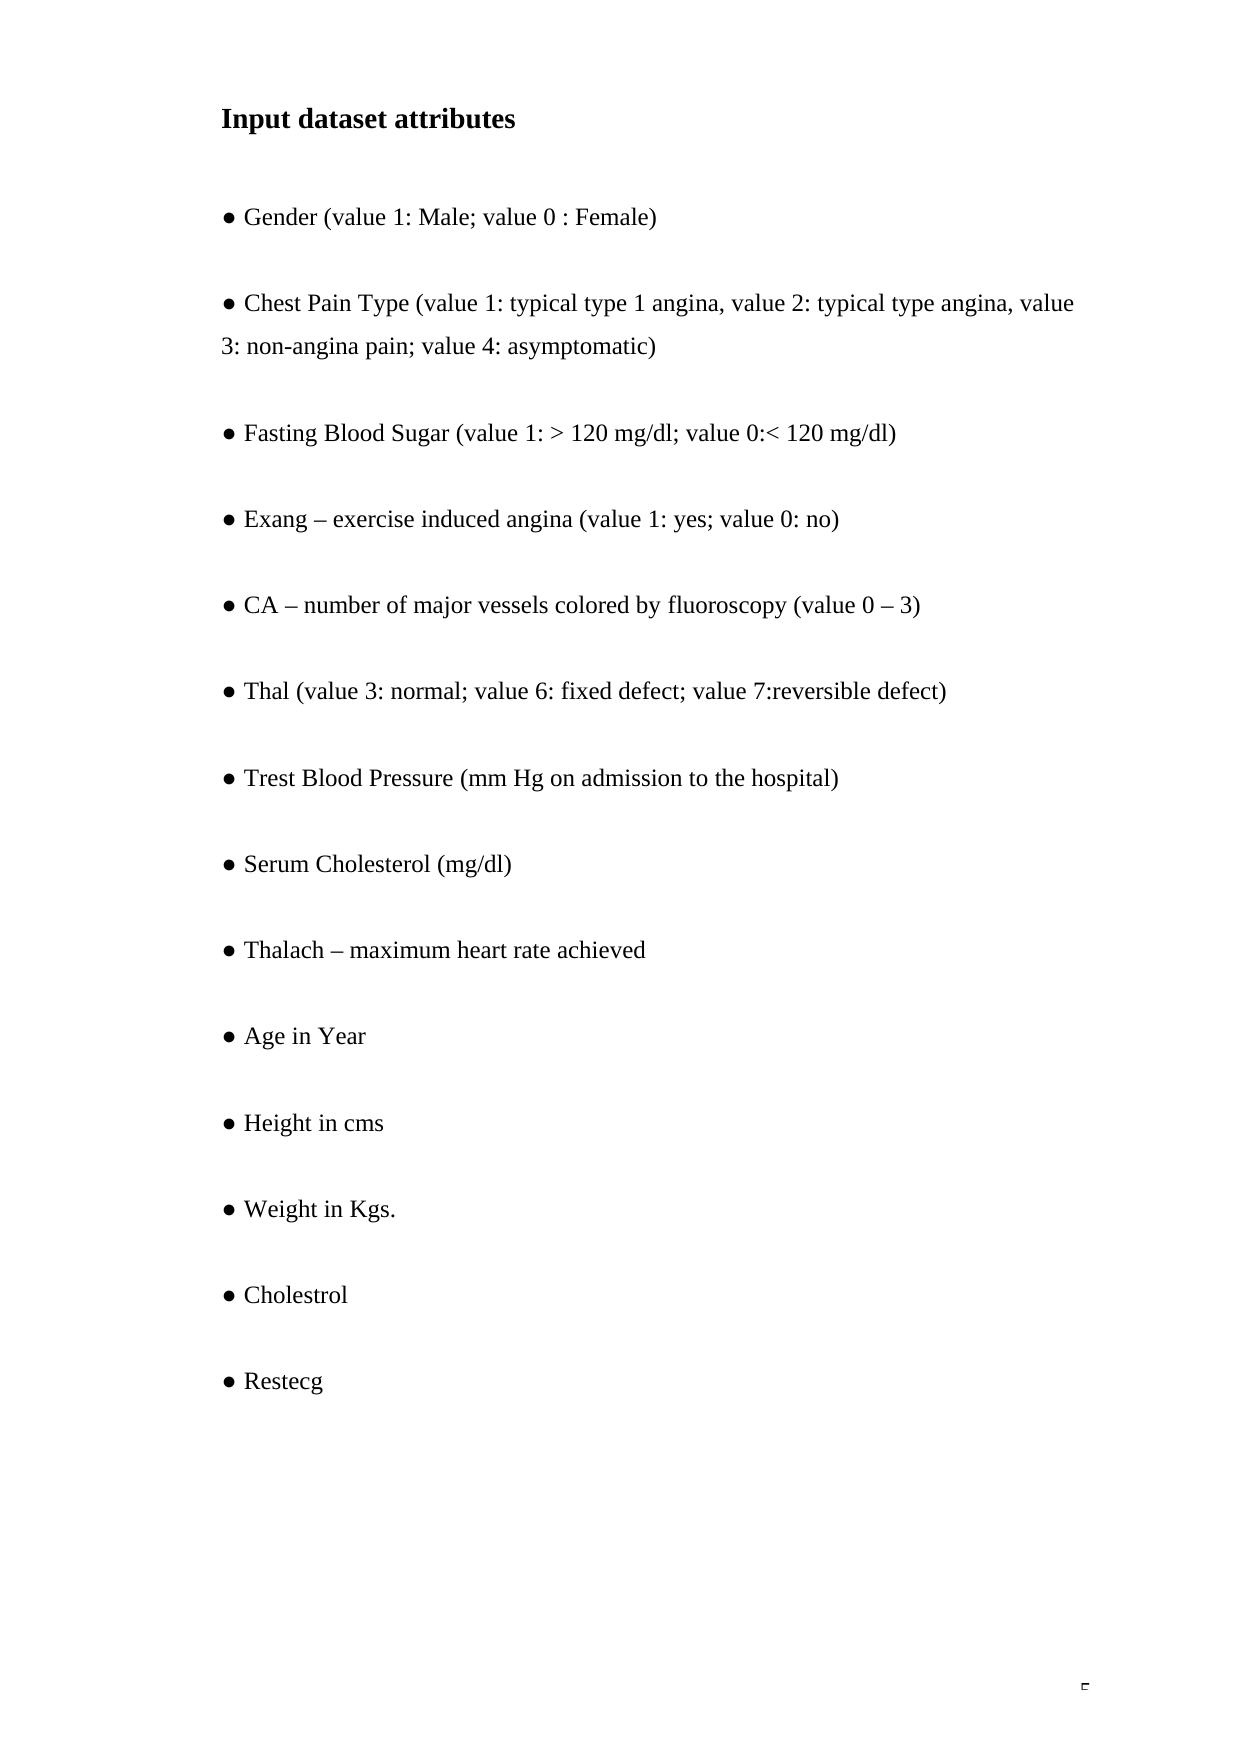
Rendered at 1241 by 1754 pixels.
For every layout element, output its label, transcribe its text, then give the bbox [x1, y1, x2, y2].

subtitle Input dataset attributes [221, 102, 1173, 135]
list CA – number of major vessels colored by fluoroscopy (value 0 – 3) [221, 590, 1173, 619]
list Height in cms [221, 1108, 1173, 1136]
list Cholestrol [221, 1280, 1173, 1309]
list Chest Pain Type (value 1: typical type 1 angina, value 2: typical type angina, value 3: non-angina pain; value 4: asymptomatic) [221, 288, 1075, 360]
list Trest Blood Pressure (mm Hg on admission to the hospital) [221, 763, 1173, 791]
list Exang – exercise induced angina (value 1: yes; value 0: no) [221, 504, 1173, 533]
list Weight in Kgs. [221, 1194, 1173, 1223]
list Restecg [221, 1366, 1173, 1395]
list Thal (value 3: normal; value 6: fixed defect; value 7:reversible defect) [221, 676, 1173, 705]
list Thalach – maximum heart rate achieved [221, 935, 1173, 964]
list Gender (value 1: Male; value 0 : Female) [221, 202, 1173, 231]
list Fasting Blood Sugar (value 1: > 120 mg/dl; value 0:< 120 mg/dl) [221, 418, 1173, 446]
list Serum Cholesterol (mg/dl) [221, 849, 1173, 877]
list Age in Year [221, 1021, 1173, 1050]
